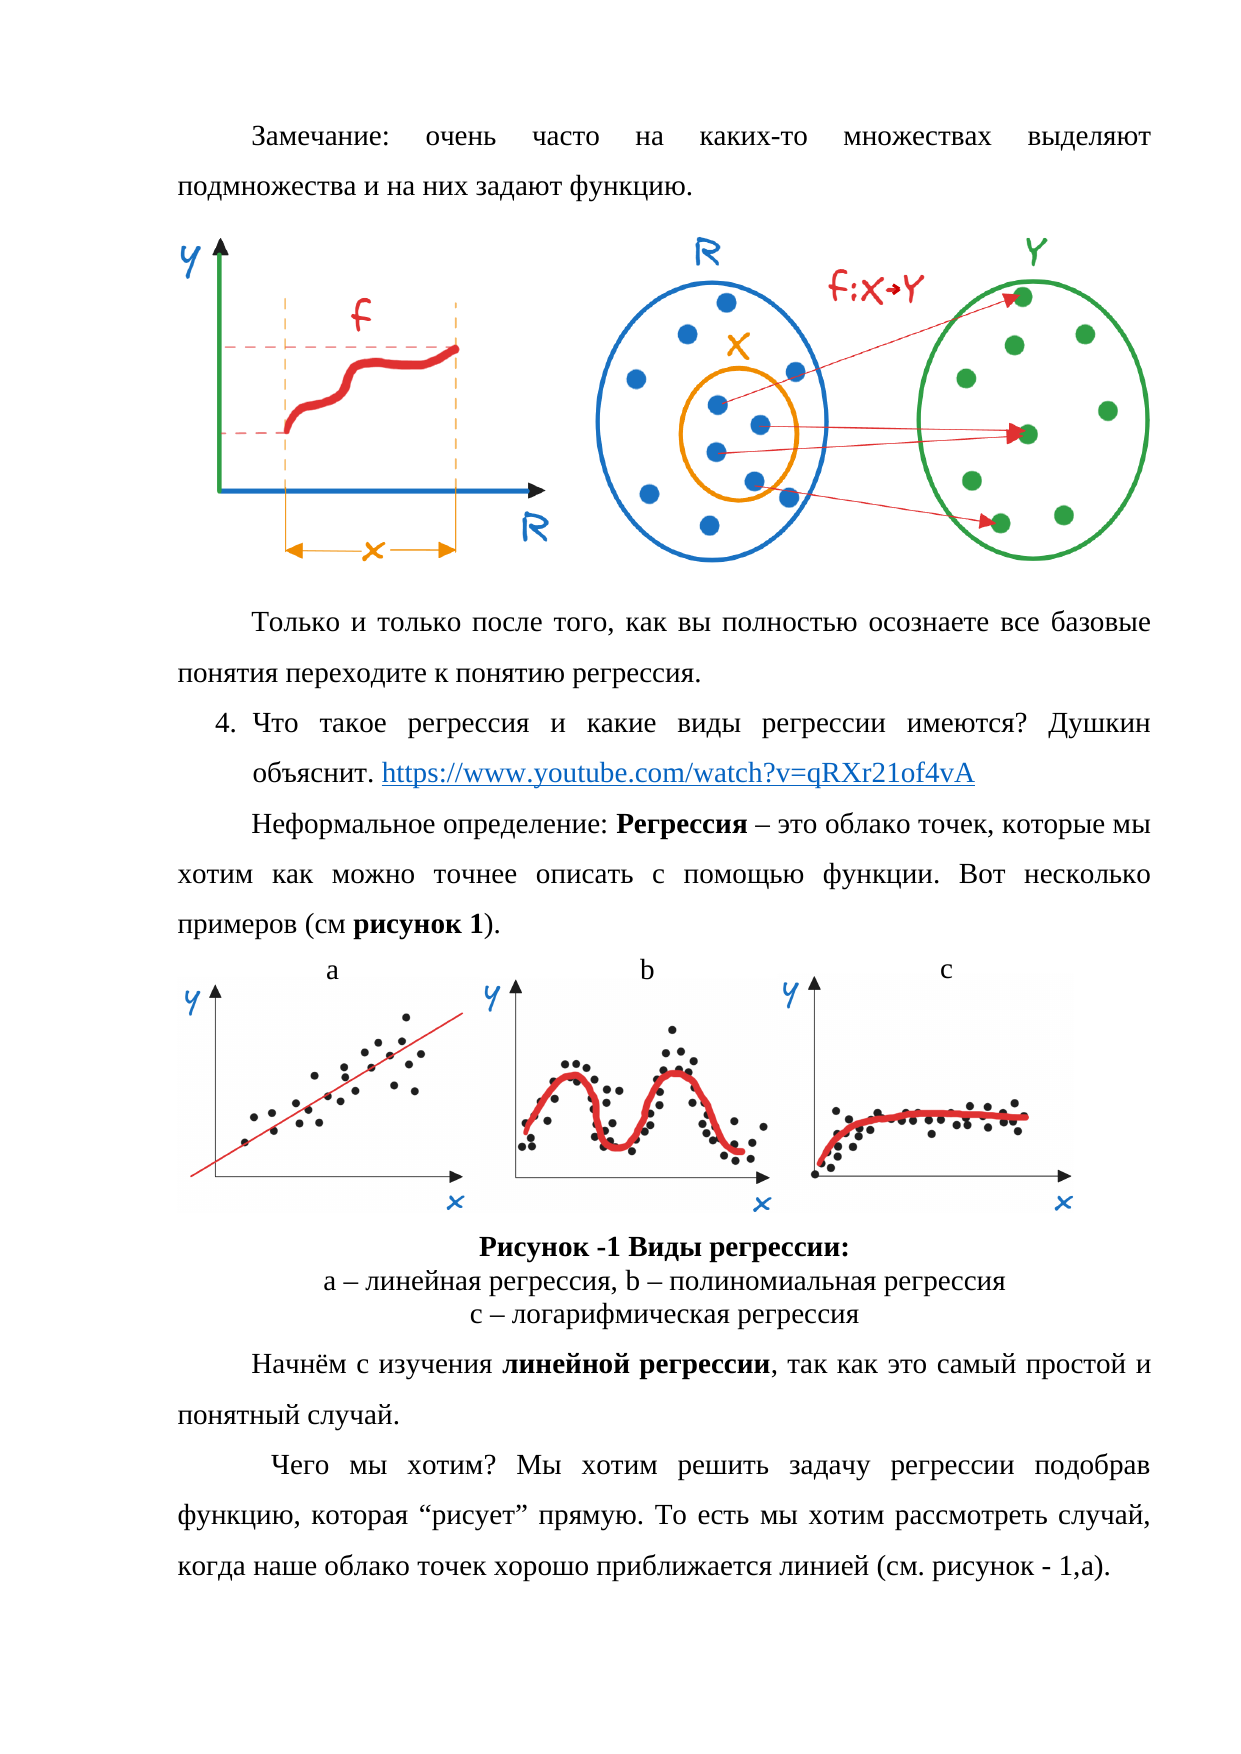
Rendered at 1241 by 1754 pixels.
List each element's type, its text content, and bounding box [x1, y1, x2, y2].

text a – линейная регрессия, b – полиномиальная регрессия c – логарифмическая регрессия [177, 575, 1152, 642]
text Для расширения вашего кругозора: [177, 1212, 1152, 1246]
text Чего мы хотим? Мы хотим решить задачу регрессии подобрав функцию, которая “рисует” прямую. То есть мы хотим рассмотреть случай, когда наше облако точек хорошо приближается линией (см. рисунок - 1,a). [177, 759, 1152, 893]
text Рисунок -1 Виды регрессии: [177, 541, 1152, 575]
text По сути, нам эта информация сейчас не нужна, но мне хочется открыть для многих секрет. На самом деле линейной функцией считается функция y = kx так как она отвечает свойствам аддитивности и однородности. А функция y = kx + b, называется аффинным уравнением, и эта функция не линейна, несмотря на то что тоже рисует линии. [177, 1262, 1152, 1497]
picture [177, 285, 1075, 525]
text Начнём с изучения линейной регрессии, так как это самый простой и понятный случай. [177, 659, 1152, 743]
text Неформальное определение: Регрессия – это облако точек, которые мы хотим как можно точнее описать с помощью функции. Вот несколько примеров (см рисунок 1). [177, 118, 1152, 252]
text Из школы нам известно, что функция, которая рисует линии, называется линейной функцией и она описывается уравнением y = kx + b. Коэффициент k отвечает за наклон прямой, а переменная b отвечает за смещение вдоль оси y, то есть b двигает нашу прямую вверх и вниз. Если вы этого не понимаете, я настоятельно рекомендую порисовать графики линейной функции. [177, 910, 1152, 1195]
